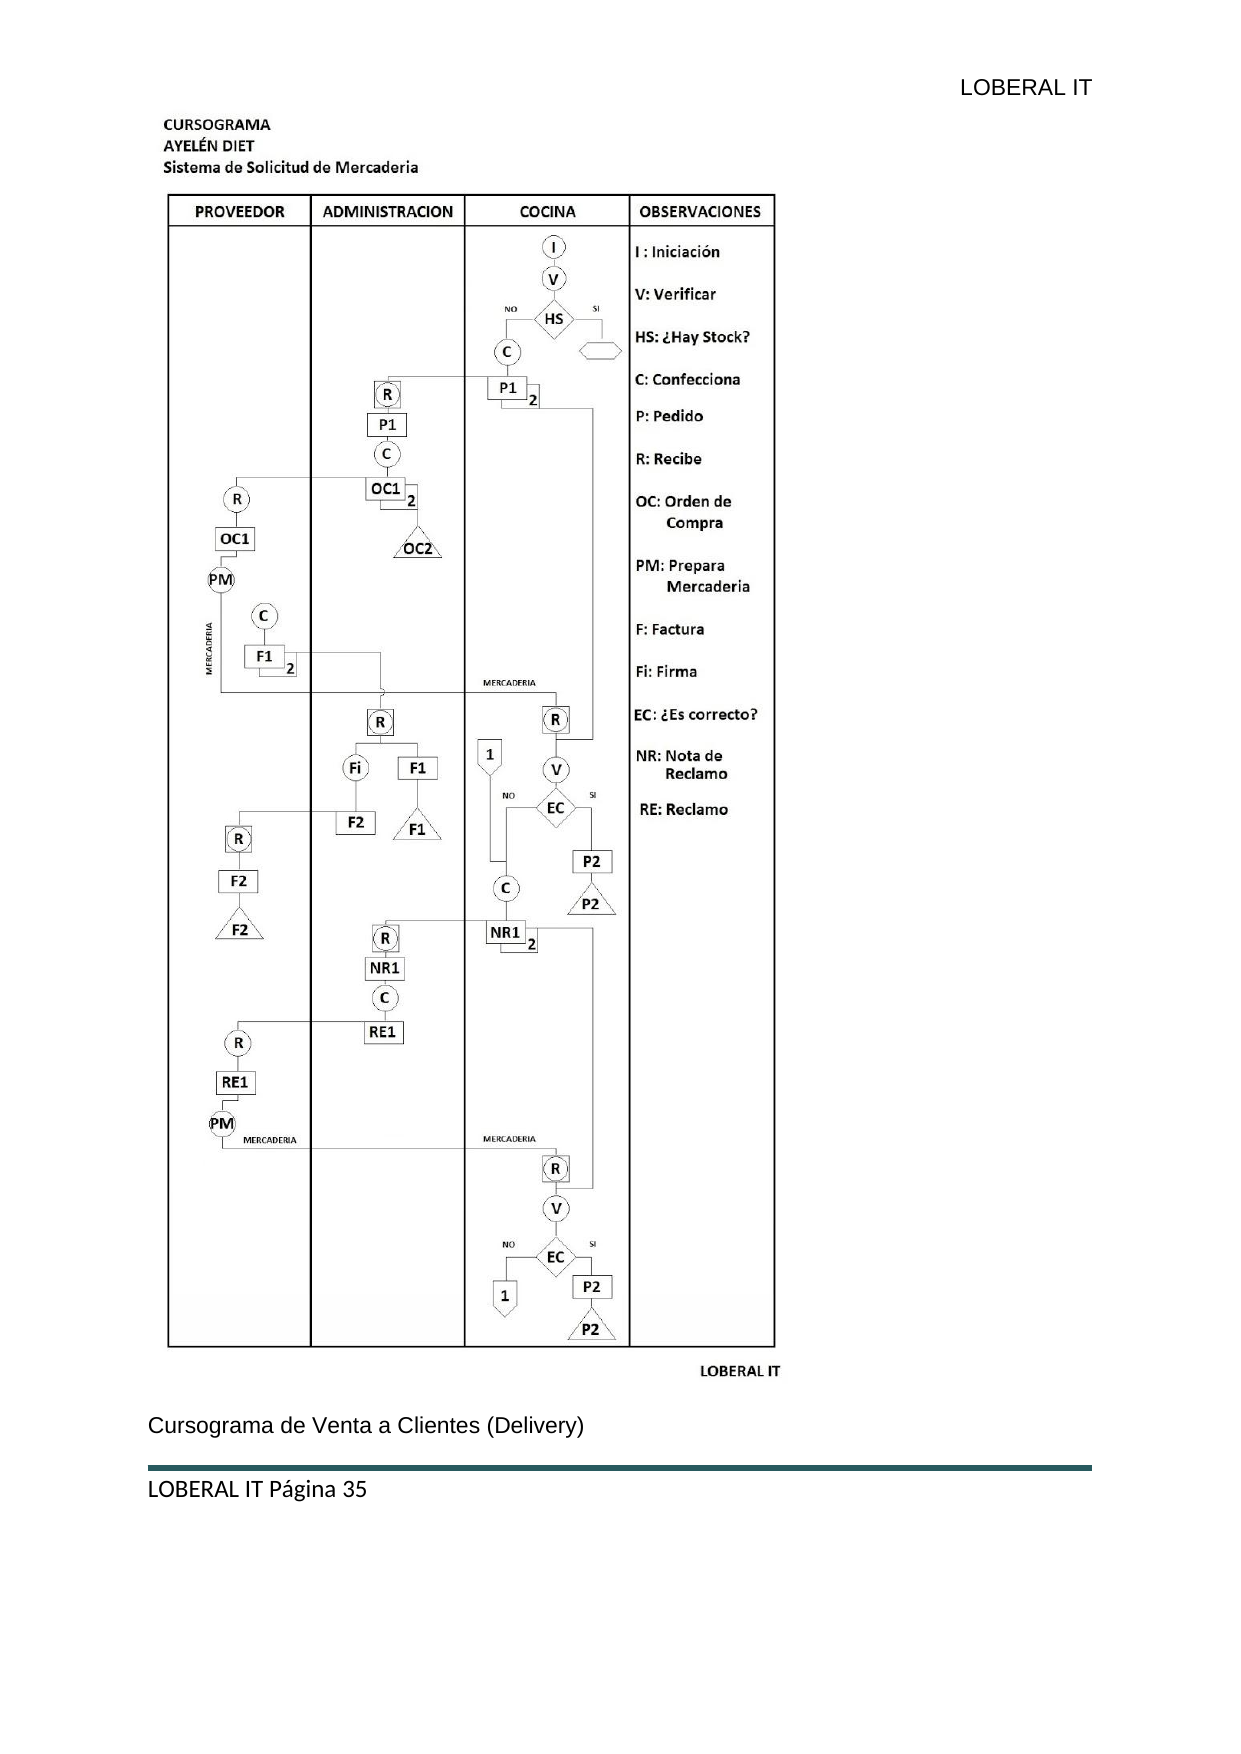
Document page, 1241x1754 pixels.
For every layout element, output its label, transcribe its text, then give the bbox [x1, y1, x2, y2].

picture [147, 100, 804, 1384]
text Cursograma de Venta a Clientes (Delivery) [148, 1412, 1092, 1439]
